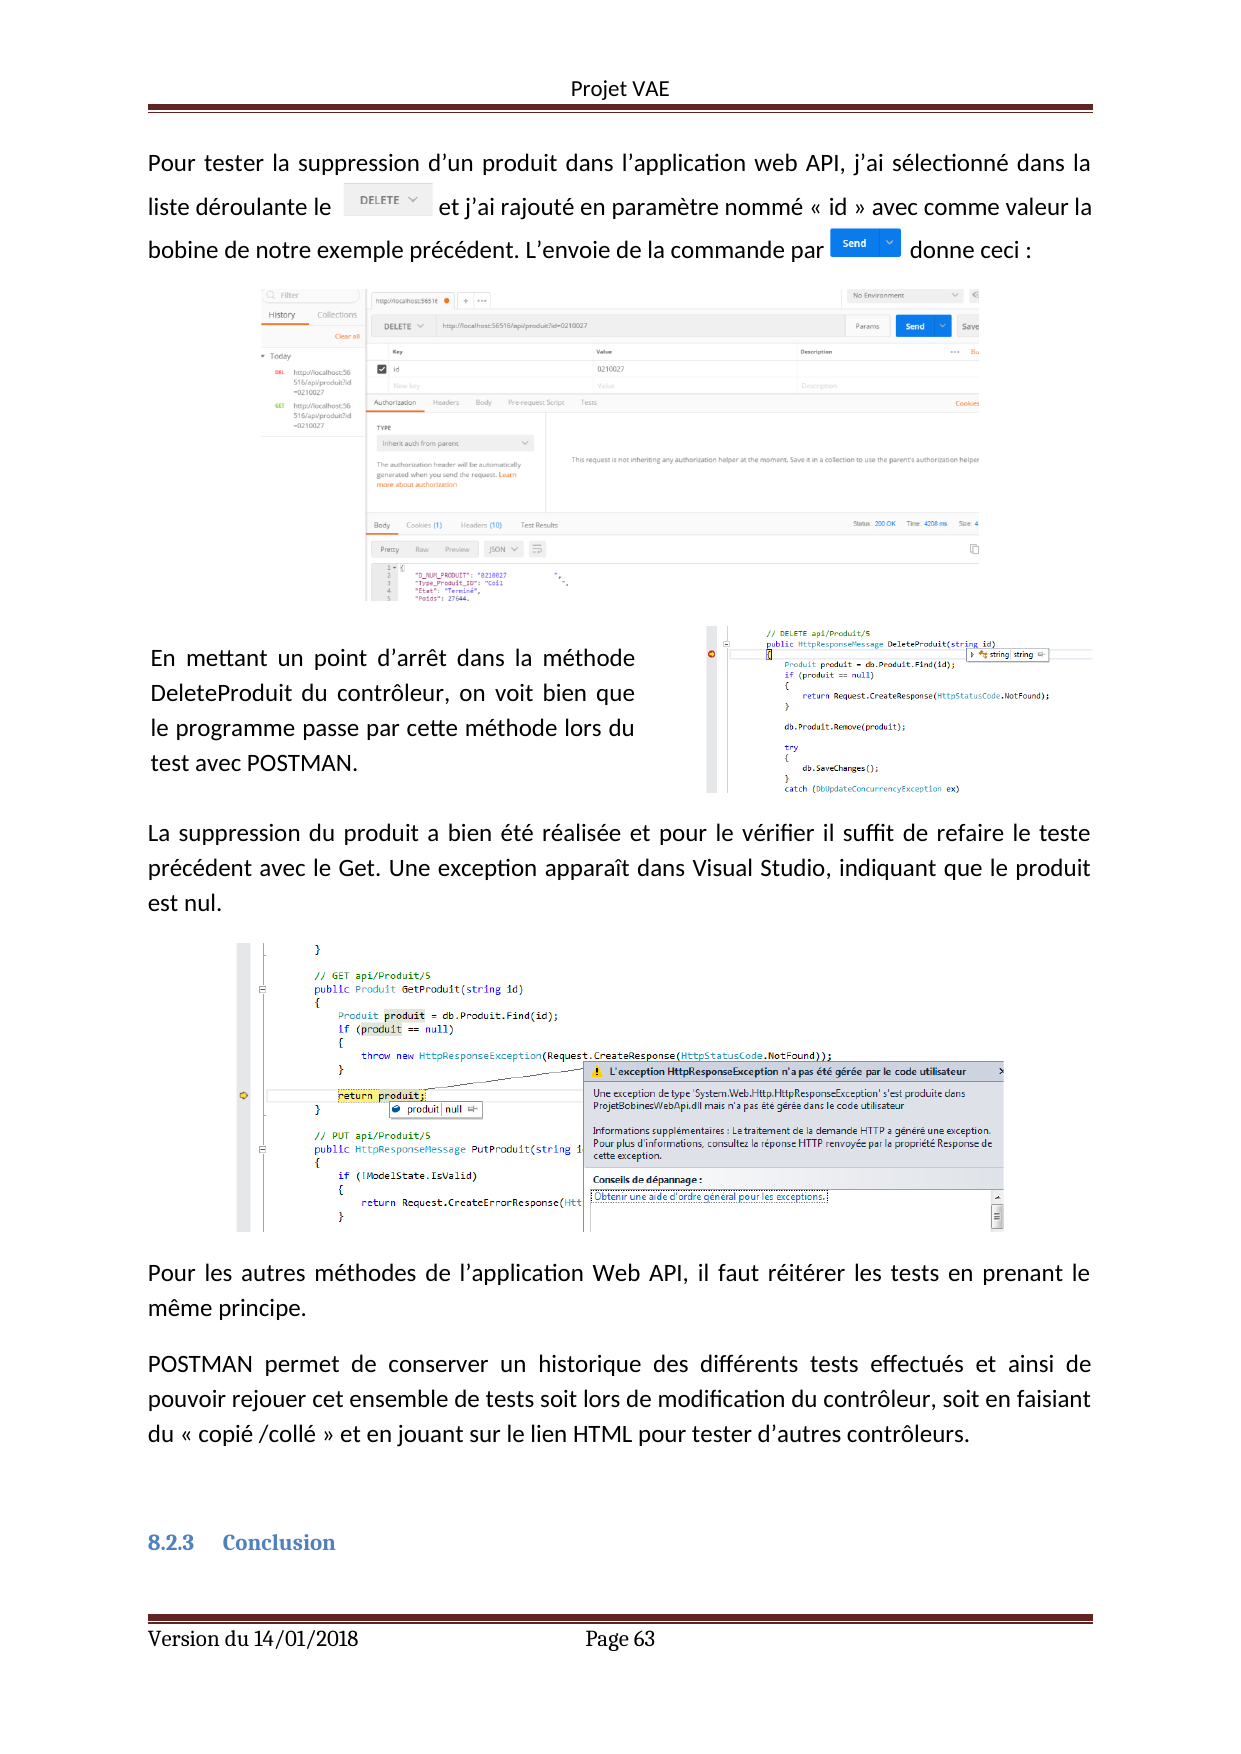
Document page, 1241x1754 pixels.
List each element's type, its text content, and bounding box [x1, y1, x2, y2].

picture [706, 626, 1093, 793]
picture [261, 289, 979, 601]
picture [236, 943, 1004, 1232]
picture [830, 226, 904, 258]
text POSTMAN permet de conserver un historique des différents tests effectués et ainsi de pouvoir rejouer cet ensemble de tests soit lors de modification du contrôleur, soit en faisiant du « copié /collé » et en jouant sur le lien HTML pour tester d’autres contrôleurs. [148, 1348, 1093, 1448]
text Pour tester la suppression d’un produit dans l’application web API, j’ai sélectionné dans la liste déroulante le et j’ai rajouté en paramètre nommé « id » avec comme valeur la bobine de notre exemple précédent. L’envoie de la commande par donne ceci : [148, 148, 1093, 264]
picture [343, 182, 433, 216]
subtitle Conclusion [148, 1529, 1093, 1556]
text Pour les autres méthodes de l’application Web API, il faut réitérer les tests en prenant le même principe. [148, 1257, 1093, 1322]
text La suppression du produit a bien été réalisée et pour le vérifier il suffit de refaire le teste précédent avec le Get. Une exception apparaît dans Visual Studio, indiquant que le produit est nul. [148, 817, 1093, 918]
